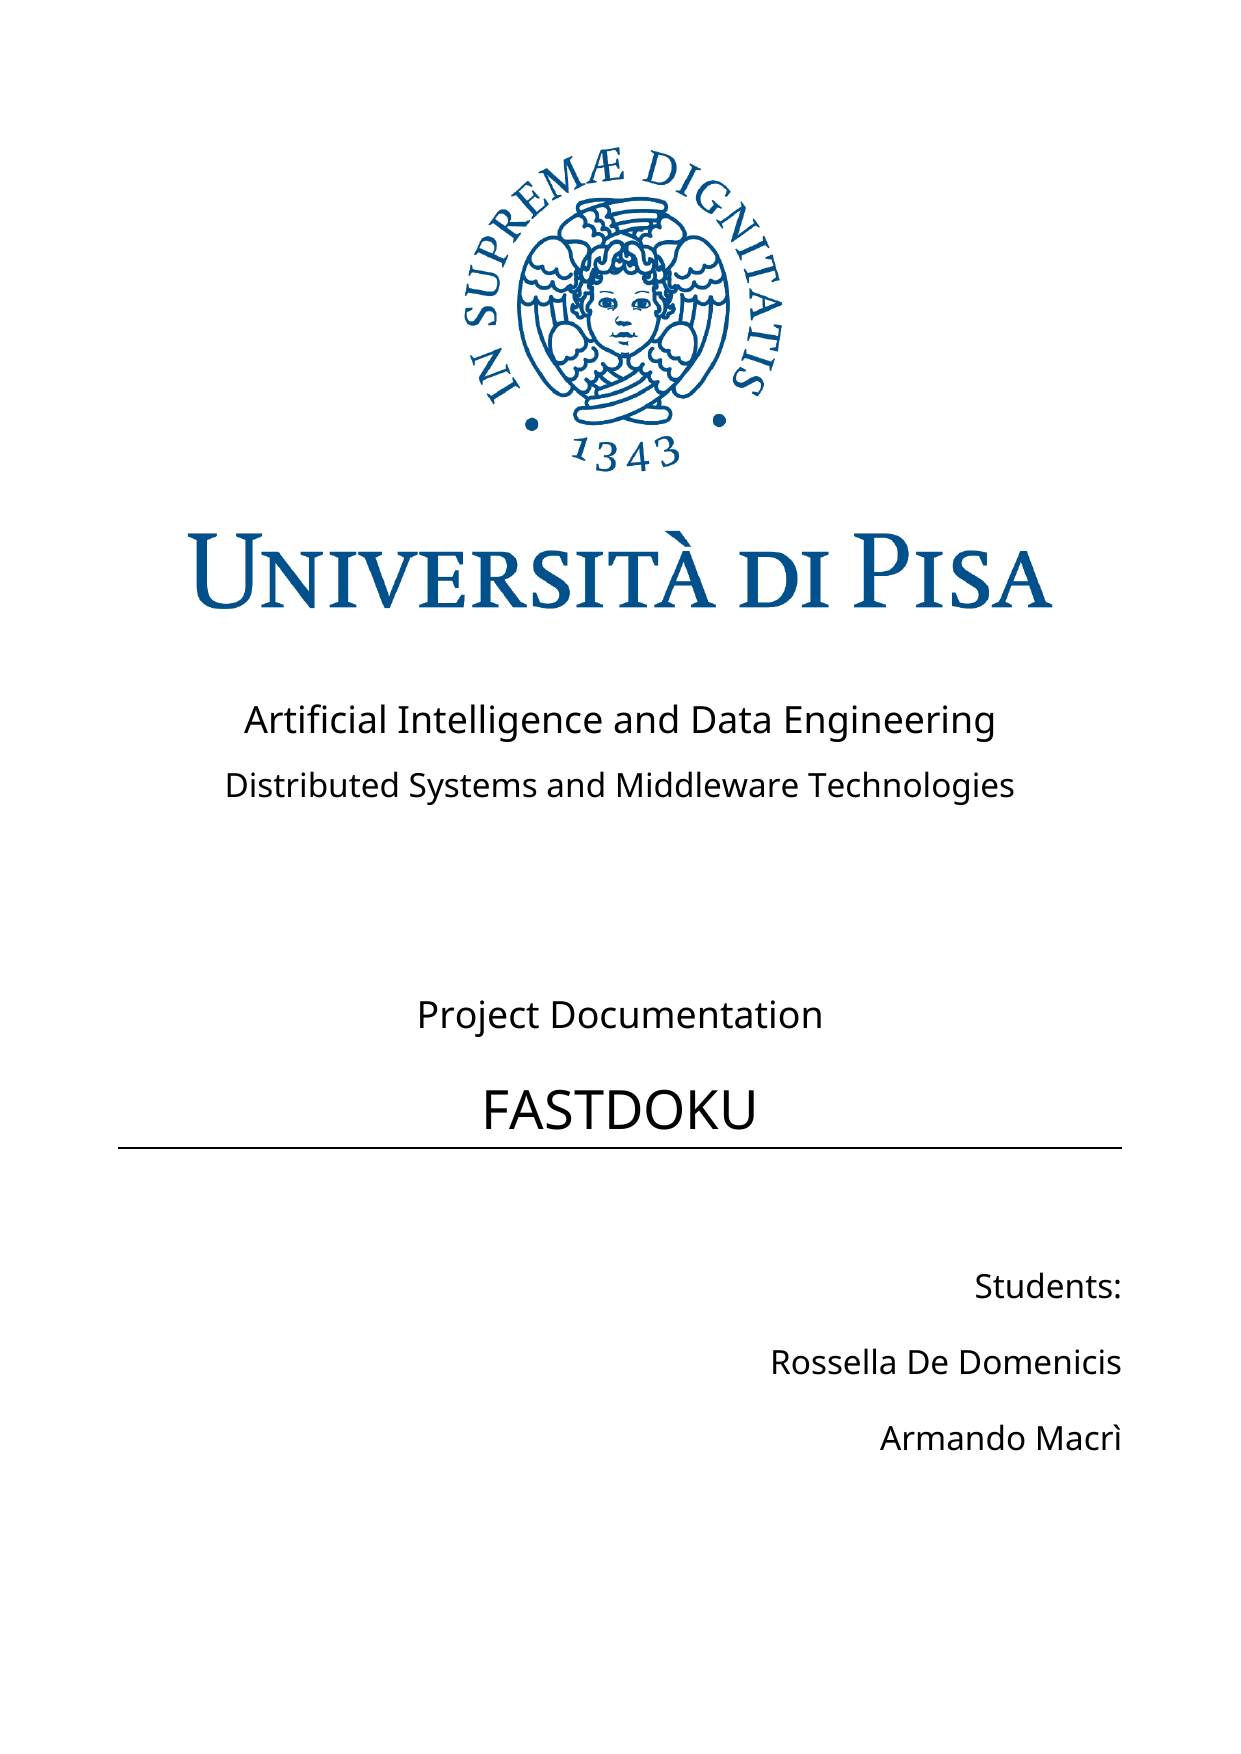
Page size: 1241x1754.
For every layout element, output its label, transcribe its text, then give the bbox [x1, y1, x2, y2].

text FASTDOKU [118, 1071, 1122, 1147]
text Armando Macrì [118, 1414, 1122, 1460]
text Students: [118, 1263, 1122, 1309]
text Artificial Intelligence and Data Engineering [118, 694, 1122, 745]
text Project Documentation [118, 988, 1122, 1039]
text Rossella De Domenicis [118, 1339, 1122, 1384]
text Distributed Systems and Middleware Technologies [118, 762, 1122, 807]
picture [187, 147, 1053, 609]
